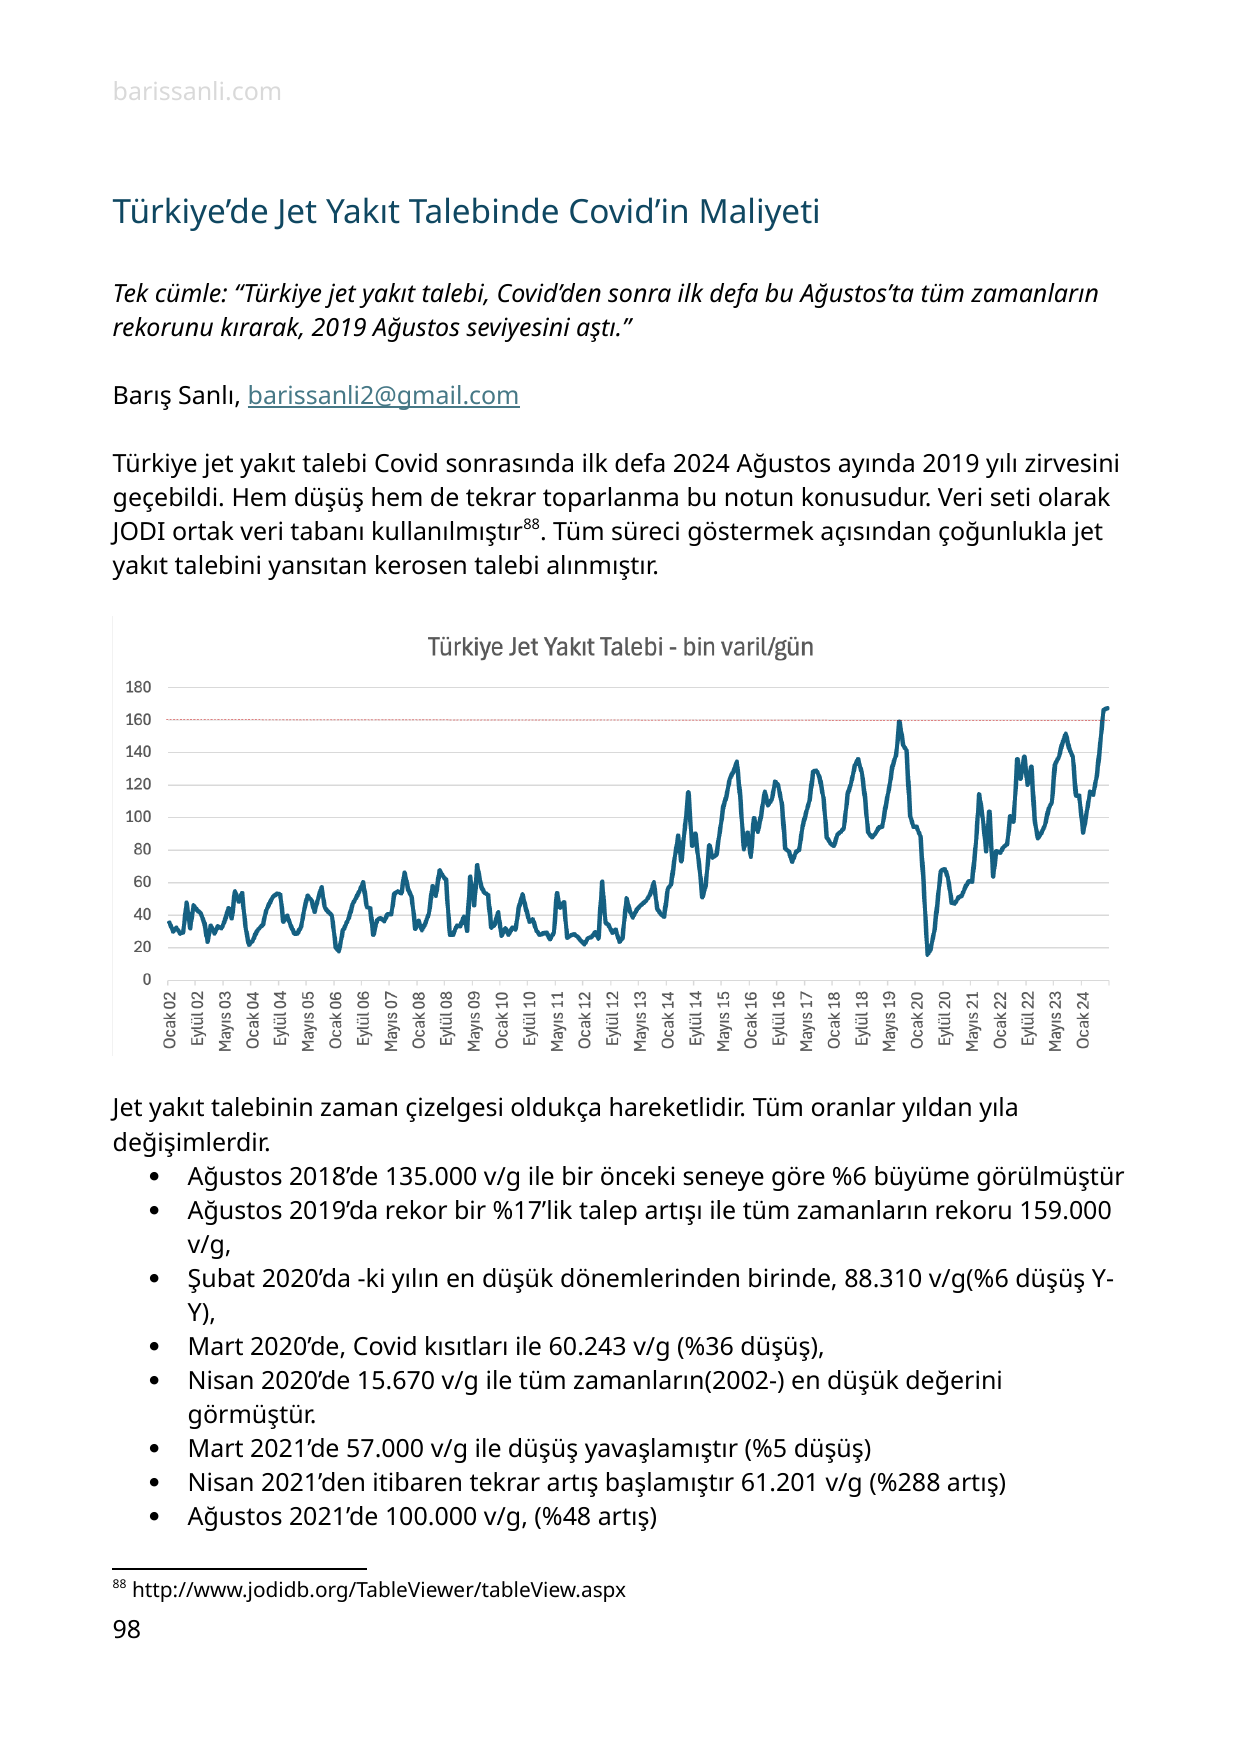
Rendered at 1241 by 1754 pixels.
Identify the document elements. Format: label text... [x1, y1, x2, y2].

text Tek cümle: “Türkiye jet yakıt talebi, Covid’den sonra ilk defa bu Ağustos’ta tüm zamanların rekorunu kırarak, 2019 Ağustos seviyesini aştı.” [112, 275, 1128, 343]
list Şubat 2020’da -ki yılın en düşük dönemlerinden birinde, 88.310 v/g(%6 düşüş Y-Y), [150, 1260, 1128, 1328]
list Ağustos 2018’de 135.000 v/g ile bir önceki seneye göre %6 büyüme görülmüştür [150, 1158, 1128, 1192]
list Ağustos 2019’da rekor bir %17’lik talep artışı ile tüm zamanların rekoru 159.000 v/g, [150, 1192, 1128, 1260]
subtitle Türkiye’de Jet Yakıt Talebinde Covid’in Maliyeti [112, 187, 1128, 233]
list Mart 2021’de 57.000 v/g ile düşüş yavaşlamıştır (%5 düşüş) [150, 1431, 1128, 1465]
list Nisan 2021’den itibaren tekrar artış başlamıştır 61.201 v/g (%288 artış) [150, 1465, 1128, 1499]
text Barış Sanlı, barissanli2@gmail.com [112, 377, 1128, 412]
list Ağustos 2021’de 100.000 v/g, (%48 artış) [150, 1499, 1128, 1533]
list Nisan 2020’de 15.670 v/g ile tüm zamanların(2002-) en düşük değerini görmüştür. [150, 1363, 1128, 1431]
text Türkiye jet yakıt talebi Covid sonrasında ilk defa 2024 Ağustos ayında 2019 yılı zirvesini geçebildi. Hem düşüş hem de tekrar toparlanma bu notun konusudur. Veri seti olarak JODI ortak veri tabanı kullanılmıştır. Tüm süreci göstermek açısından çoğunlukla jet yakıt talebini yansıtan kerosen talebi alınmıştır. [112, 446, 1128, 582]
text Jet yakıt talebinin zaman çizelgesi oldukça hareketlidir. Tüm oranlar yıldan yıla değişimlerdir. [112, 1090, 1128, 1158]
picture [112, 616, 1117, 1056]
list Mart 2020’de, Covid kısıtları ile 60.243 v/g (%36 düşüş), [150, 1328, 1128, 1363]
